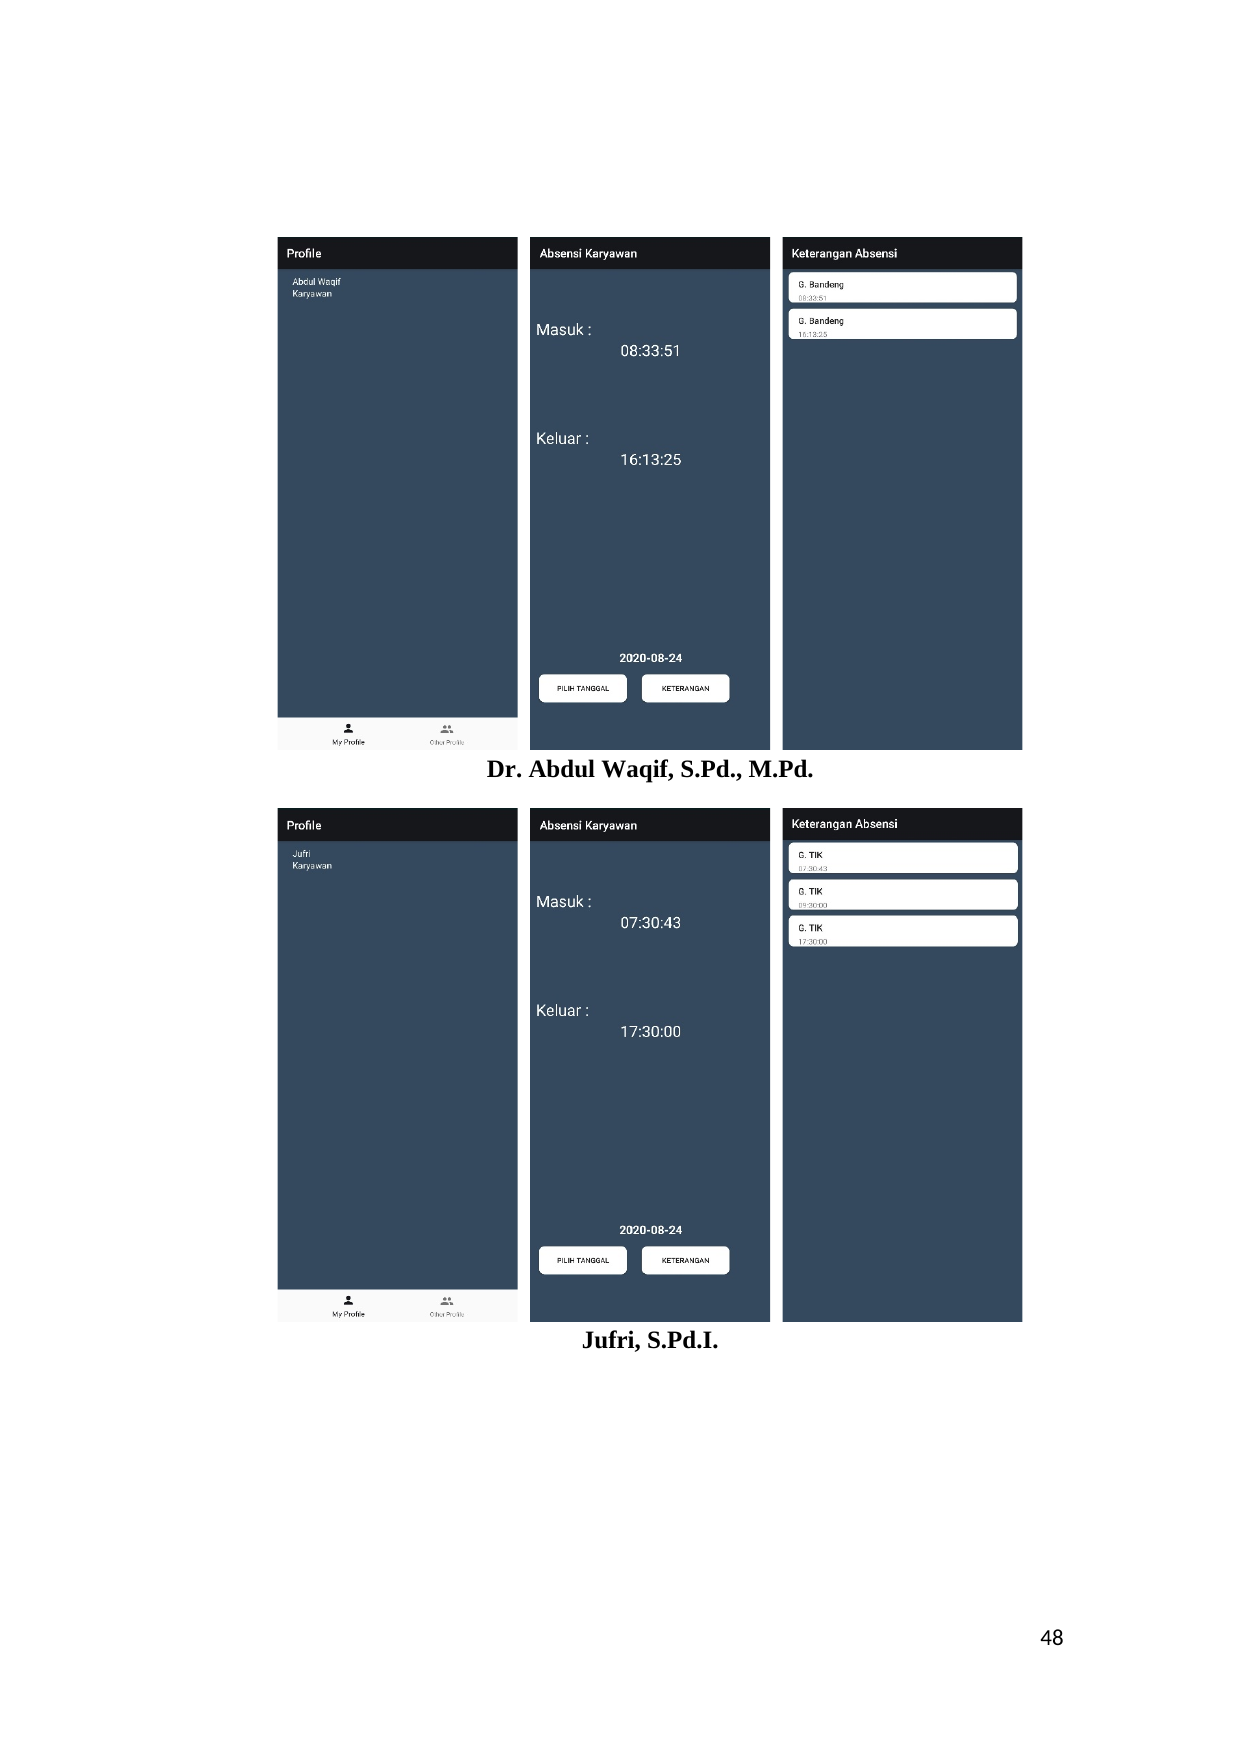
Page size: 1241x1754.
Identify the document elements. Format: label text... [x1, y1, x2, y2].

picture [277, 237, 518, 750]
text Dr. Abdul Waqif, S.Pd., M.Pd. [237, 754, 1063, 783]
text Jufri, S.Pd.I. [237, 1325, 1063, 1354]
picture [782, 237, 1023, 750]
picture [530, 237, 771, 750]
picture [530, 808, 771, 1322]
picture [782, 808, 1023, 1322]
picture [277, 808, 518, 1322]
